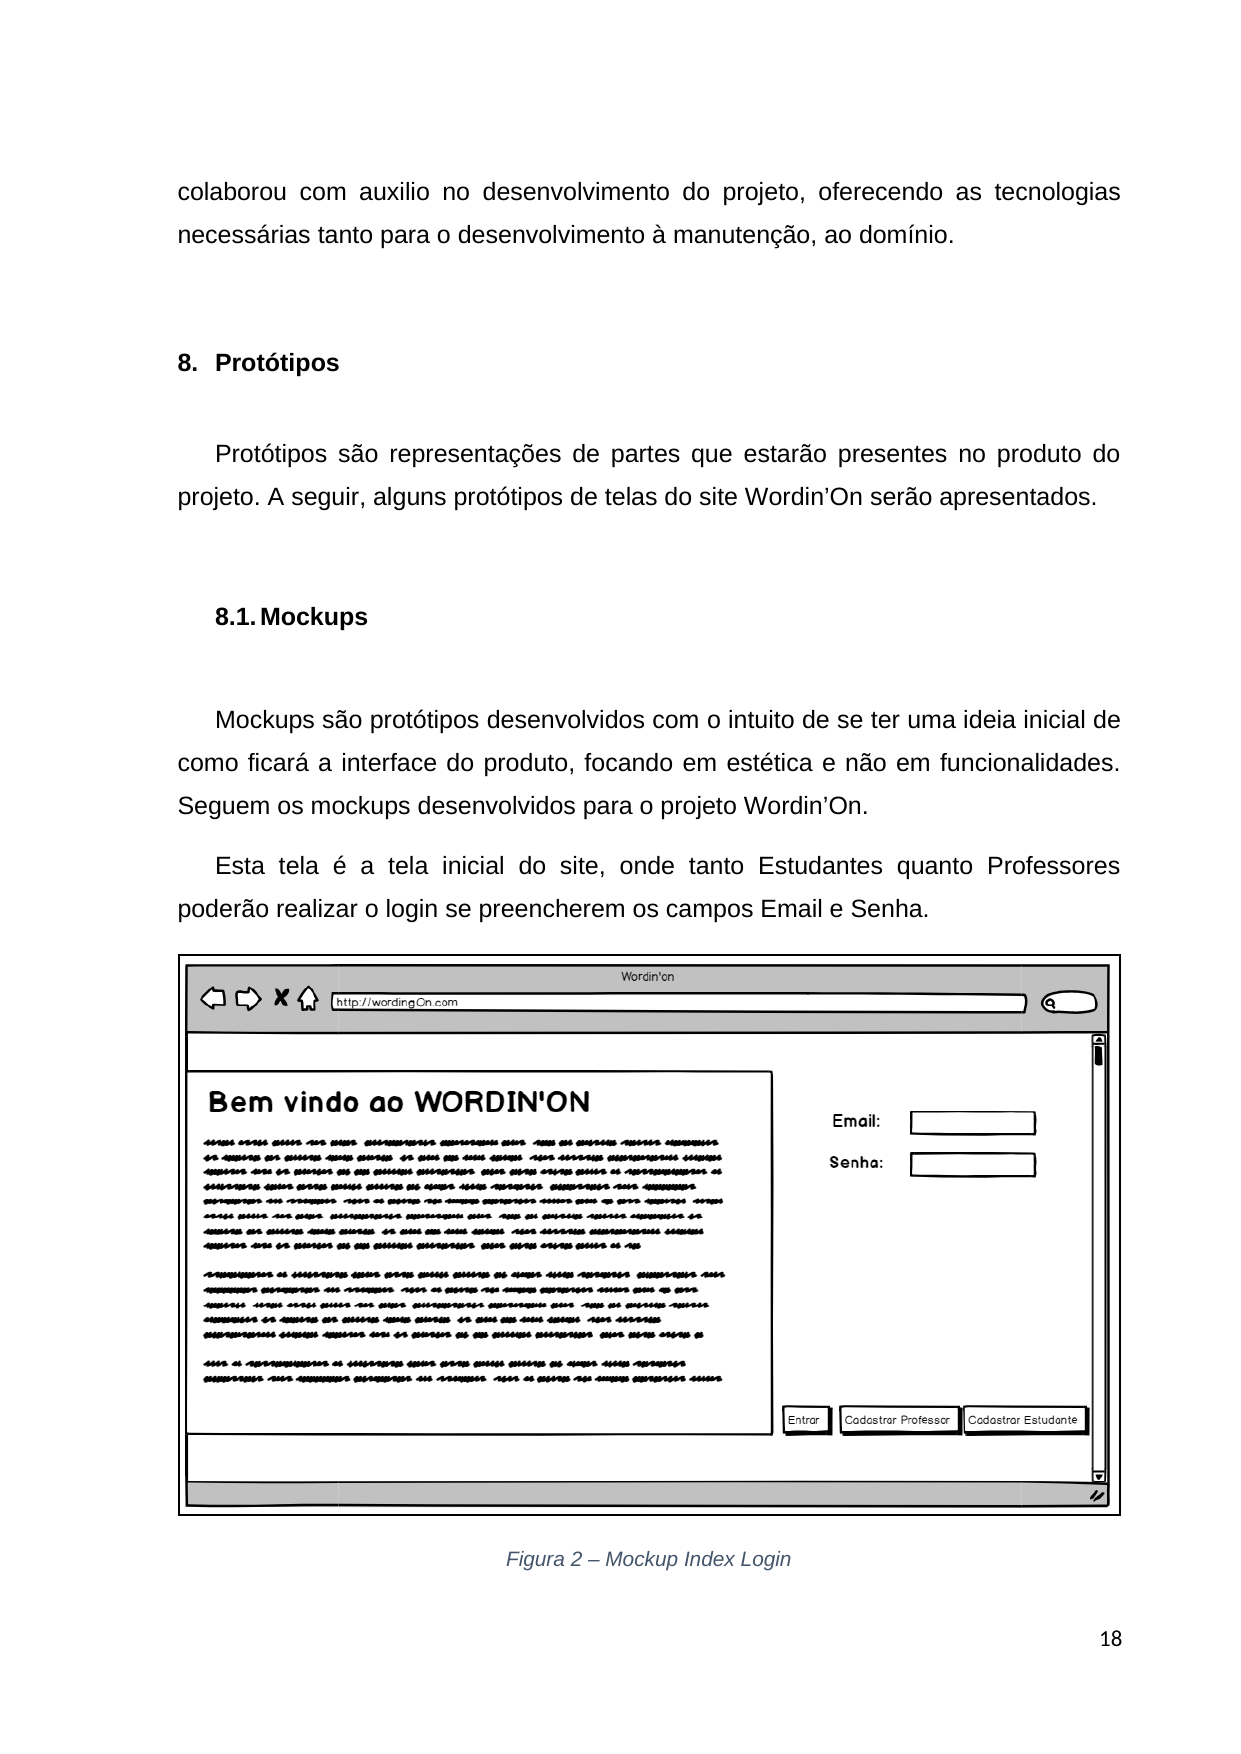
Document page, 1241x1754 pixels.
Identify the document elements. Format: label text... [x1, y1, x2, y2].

text Esta tela é a tela inicial do site, onde tanto Estudantes quanto Professores poderão realizar o login se preencherem os campos Email e Senha. [177, 851, 1122, 923]
picture [180, 956, 1119, 1514]
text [177, 177, 1122, 249]
text Mockups são protótipos desenvolvidos com o intuito de se ter uma ideia inicial de como ficará a interface do produto, focando em estética e não em funcionalidades. Seguem os mockups desenvolvidos para o projeto Wordin’On. [177, 705, 1122, 820]
list Mockups [215, 602, 1122, 631]
text Protótipos são representações de partes que estarão presentes no produto do projeto. A seguir, alguns protótipos de telas do site Wordin’On serão apresentados. [177, 439, 1122, 511]
text Figura 2 – Mockup Index Login [177, 1547, 1122, 1571]
list Protótipos [177, 348, 1122, 377]
